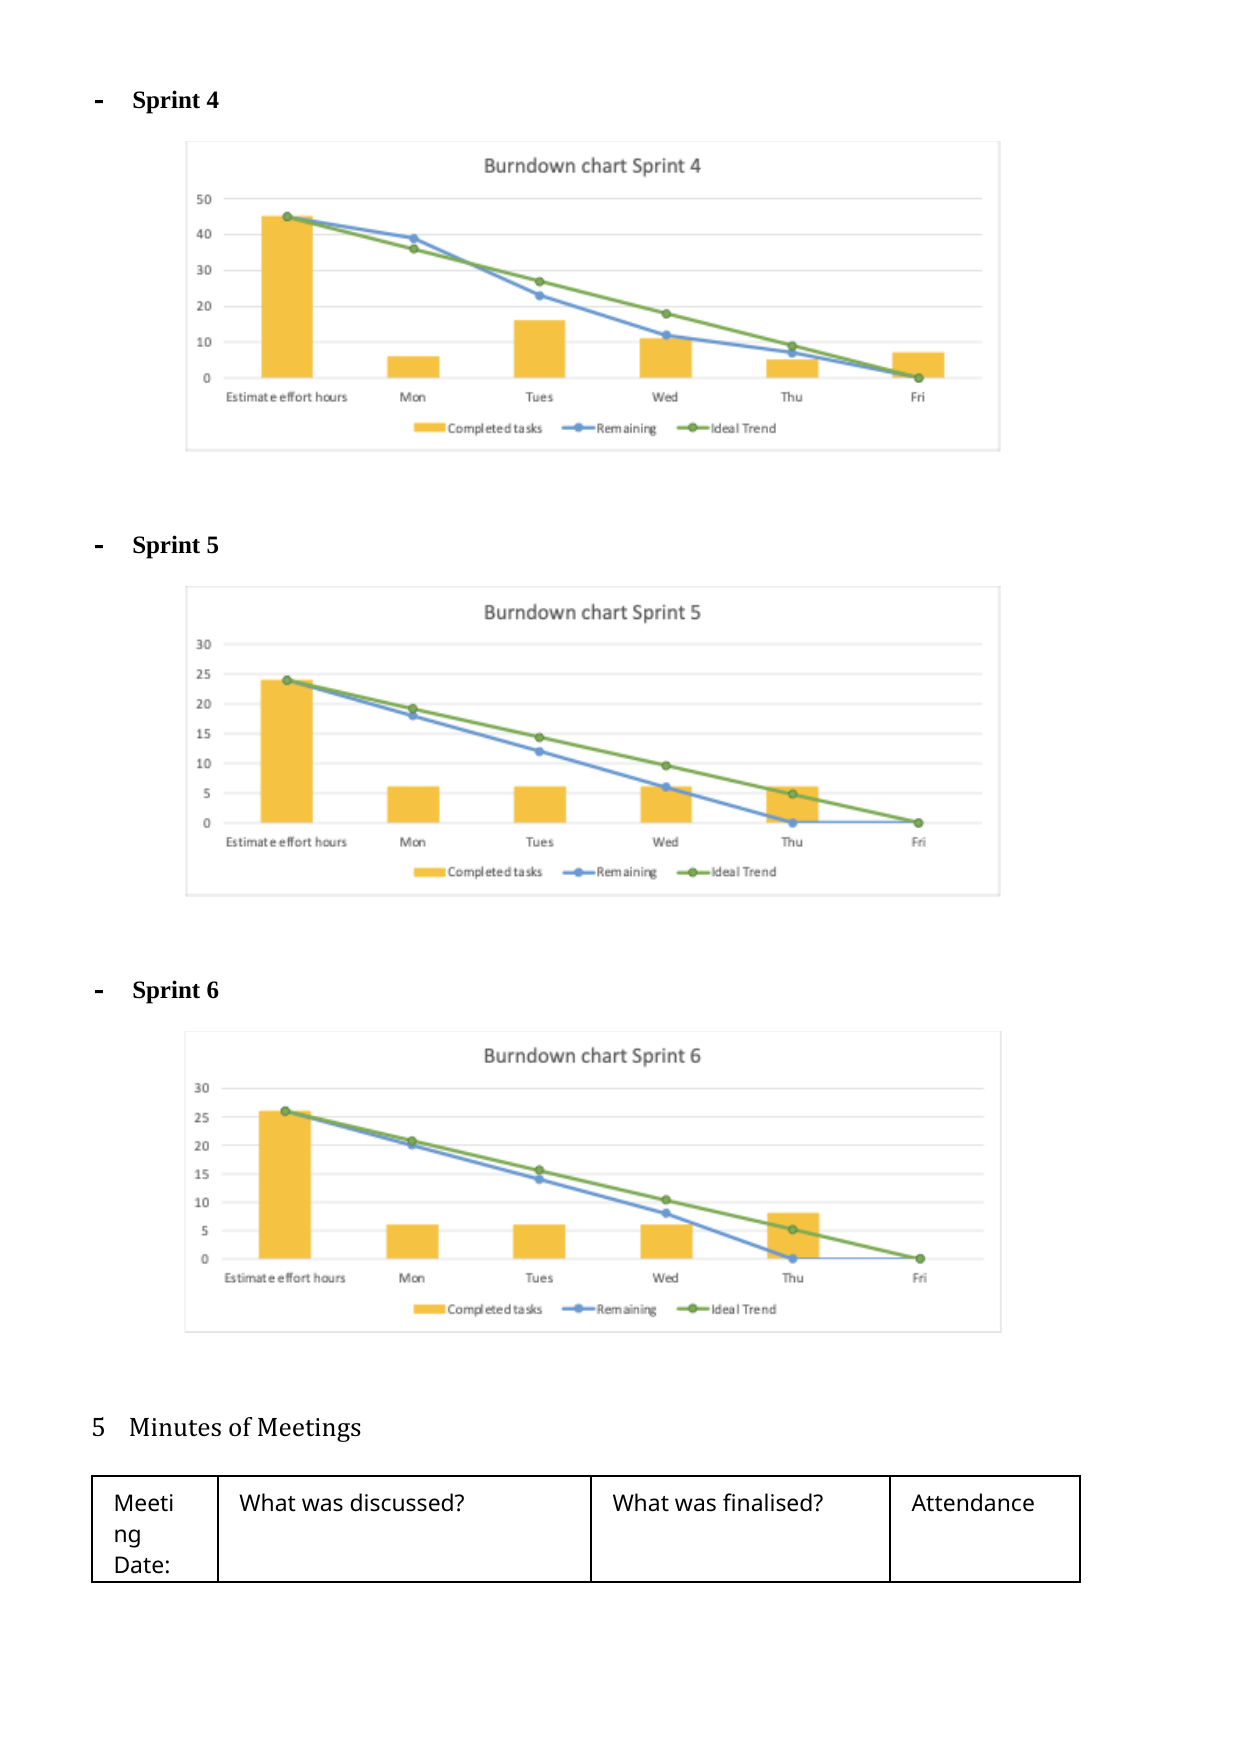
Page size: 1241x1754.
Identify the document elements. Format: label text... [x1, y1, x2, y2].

list Sprint 4 [94, 85, 1151, 114]
table_header What was discussed? [219, 1477, 590, 1581]
picture [185, 586, 1001, 897]
picture [185, 141, 1001, 452]
list Sprint 5 [94, 530, 1151, 559]
picture [184, 1031, 1002, 1333]
list Sprint 6 [94, 975, 1151, 1004]
table_header What was finalised? [592, 1477, 889, 1581]
subtitle Minutes of Meetings [91, 1411, 1194, 1443]
table_header Attendance [891, 1477, 1079, 1581]
table_header Meeting Date: [93, 1477, 217, 1581]
